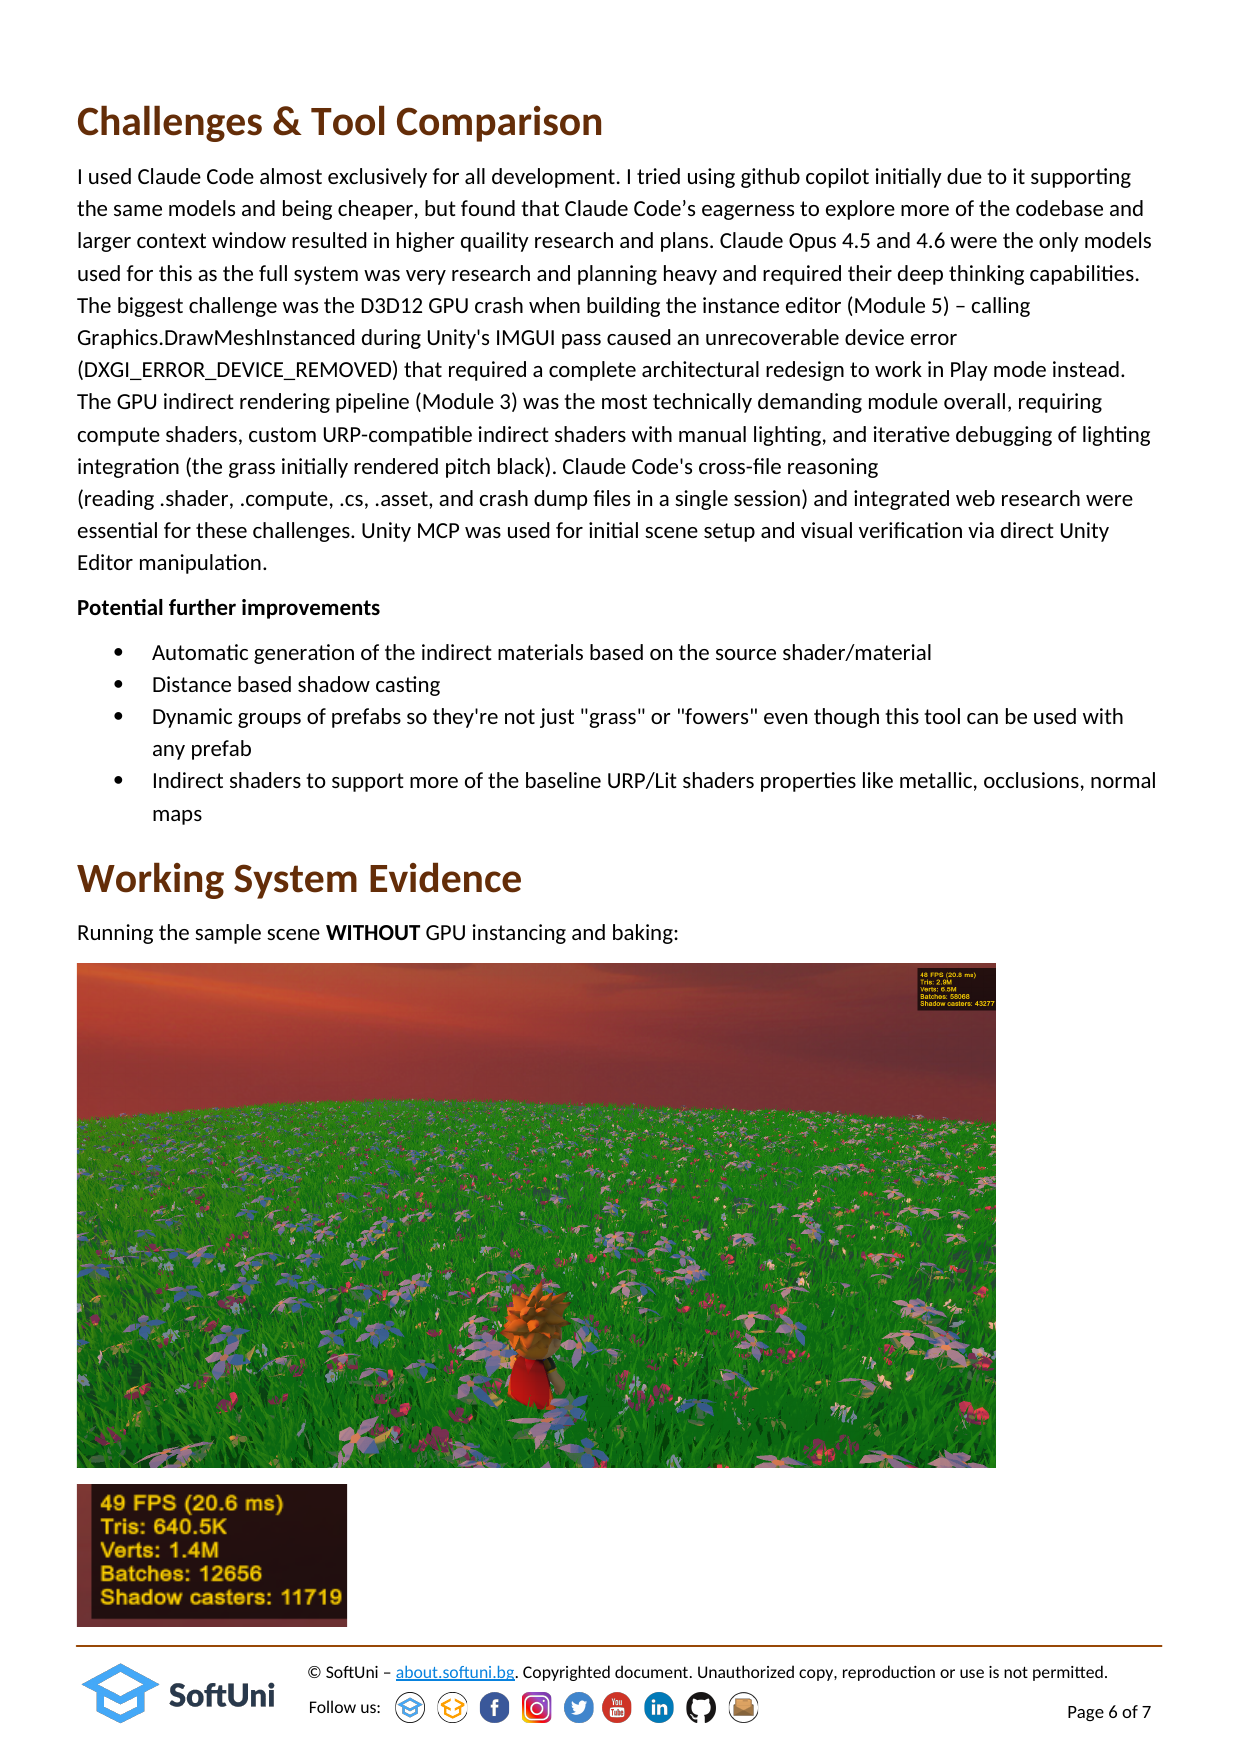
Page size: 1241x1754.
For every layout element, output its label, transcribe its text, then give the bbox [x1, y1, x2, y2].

picture [564, 1692, 594, 1723]
picture [76, 963, 996, 1468]
list Indirect shaders to support more of the baseline URP/Lit shaders properties like metallic, occlusions, normal maps [114, 767, 1163, 827]
picture [522, 1692, 552, 1723]
text Running the sample scene WITHOUT GPU instancing and baking: [77, 918, 1163, 947]
picture [395, 1692, 425, 1723]
picture [75, 1658, 281, 1729]
picture [728, 1692, 759, 1723]
picture [686, 1692, 716, 1723]
picture [658, 1705, 667, 1714]
picture [479, 1692, 510, 1723]
list Distance based shadow casting [114, 670, 1163, 698]
picture [644, 1714, 653, 1723]
list Dynamic groups of prefabs so they're not just "grass" or "fowers" even though this tool can be used with any prefab [114, 702, 1163, 762]
picture [644, 1692, 653, 1701]
picture [665, 1692, 674, 1701]
list Automatic generation of the indirect materials based on the source shader/material [114, 638, 1163, 666]
picture [437, 1692, 468, 1723]
picture [665, 1714, 674, 1723]
subtitle Working System Evidence [77, 852, 1163, 903]
subtitle Challenges & Tool Comparison [77, 95, 1163, 146]
picture [602, 1692, 632, 1723]
text I used Claude Code almost exclusively for all development. I tried using github copilot initially due to it supporting the same models and being cheaper, but found that Claude Code’s eagerness to explore more of the codebase and larger context window resulted in higher quaility research and plans. Claude Opus 4.5 and 4.6 were the only models used for this as the full system was very research and planning heavy and required their deep thinking capabilities. The biggest challenge was the D3D12 GPU crash when building the instance editor (Module 5) – calling Graphics.DrawMeshInstanced during Unity's IMGUI pass caused an unrecoverable device error (DXGI_ERROR_DEVICE_REMOVED) that required a complete architectural redesign to work in Play mode instead. The GPU indirect rendering pipeline (Module 3) was the most technically demanding module overall, requiring compute shaders, custom URP-compatible indirect shaders with manual lighting, and iterative debugging of lighting integration (the grass initially rendered pitch black). Claude Code's cross-file reasoning (reading .shader, .compute, .cs, .asset, and crash dump files in a single session) and integrated web research were essential for these challenges. Unity MCP was used for initial scene setup and visual verification via direct Unity Editor manipulation. [77, 162, 1163, 576]
text Potential further improvements [77, 593, 1163, 621]
picture [76, 1484, 348, 1627]
